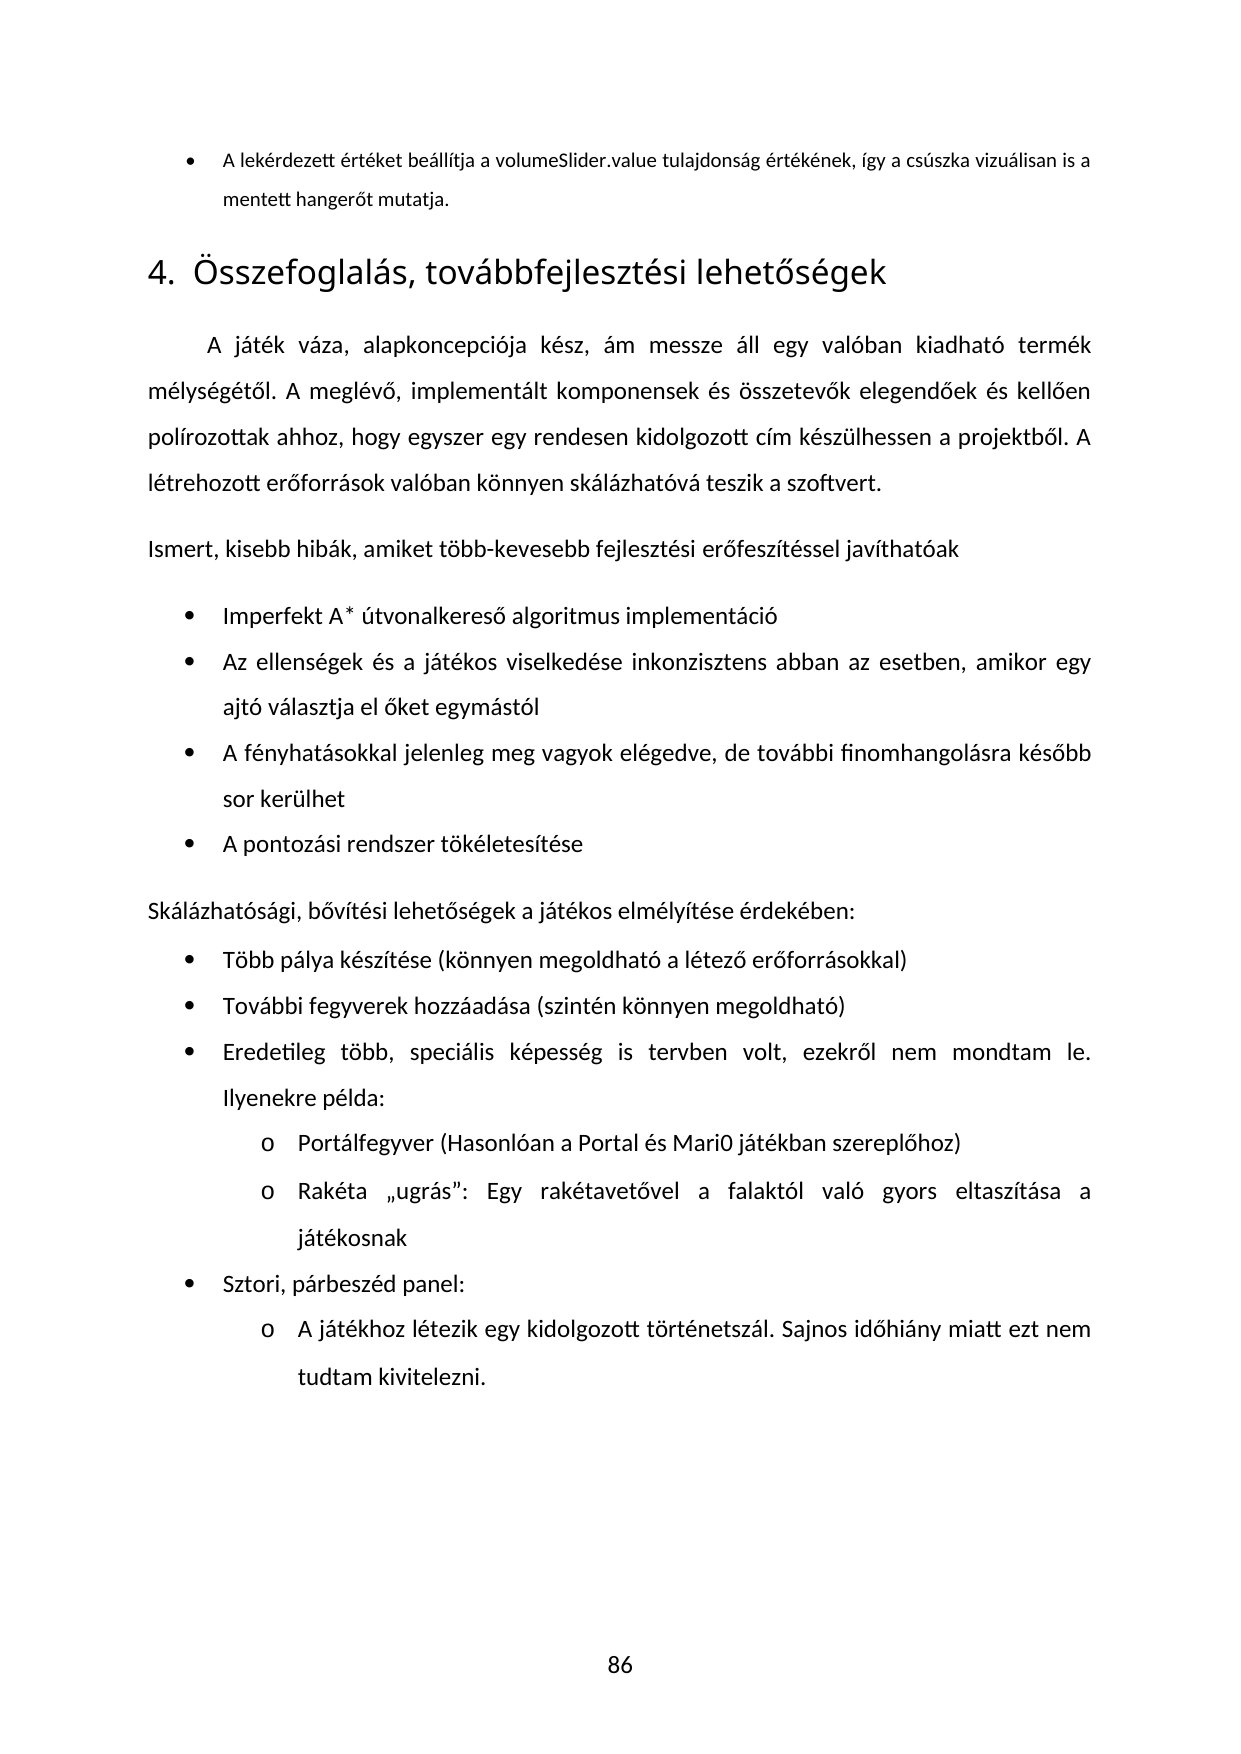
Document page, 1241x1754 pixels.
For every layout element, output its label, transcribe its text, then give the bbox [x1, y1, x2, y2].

list Az ellenségek és a játékos viselkedése inkonzisztens abban az esetben, amikor egy ajtó választja el őket egymástól [185, 646, 1092, 722]
list Portálfegyver (Hasonlóan a Portal és Mari0 játékban szereplőhoz) [260, 1128, 1092, 1159]
subtitle Összefoglalás, továbbfejlesztési lehetőségek [148, 249, 1092, 294]
list A játékhoz létezik egy kidolgozott történetszál. Sajnos időhiány miatt ezt nem tudtam kivitelezni. [260, 1314, 1092, 1391]
text Ismert, kisebb hibák, amiket több-kevesebb fejlesztési erőfeszítéssel javíthatóak [148, 533, 1092, 564]
list A fényhatásokkal jelenleg meg vagyok elégedve, de további finomhangolásra később sor kerülhet [185, 737, 1092, 813]
list Eredetileg több, speciális képesség is tervben volt, ezekről nem mondtam le. Ilyenekre példa: [185, 1036, 1092, 1112]
list A lekérdezett értéket beállítja a volumeSlider.value tulajdonság értékének, így a csúszka vizuálisan is a mentett hangerőt mutatja. [185, 148, 1092, 211]
list Imperfekt A* útvonalkereső algoritmus implementáció [185, 600, 1092, 630]
text Skálázhatósági, bővítési lehetőségek a játékos elmélyítése érdekében: [148, 895, 1092, 926]
list Rakéta „ugrás”: Egy rakétavetővel a falaktól való gyors eltaszítása a játékosnak [260, 1175, 1092, 1253]
list Sztori, párbeszéd panel: [185, 1268, 1092, 1298]
text A játék váza, alapkoncepciója kész, ám messze áll egy valóban kiadható termék mélységétől. A meglévő, implementált komponensek és összetevők elegendőek és kellően polírozottak ahhoz, hogy egyszer egy rendesen kidolgozott cím készülhessen a projektből. A létrehozott erőforrások valóban könnyen skálázhatóvá teszik a szoftvert. [148, 329, 1092, 497]
list További fegyverek hozzáadása (szintén könnyen megoldható) [185, 990, 1092, 1021]
list Több pálya készítése (könnyen megoldható a létező erőforrásokkal) [185, 945, 1092, 975]
list A pontozási rendszer tökéletesítése [185, 828, 1092, 859]
